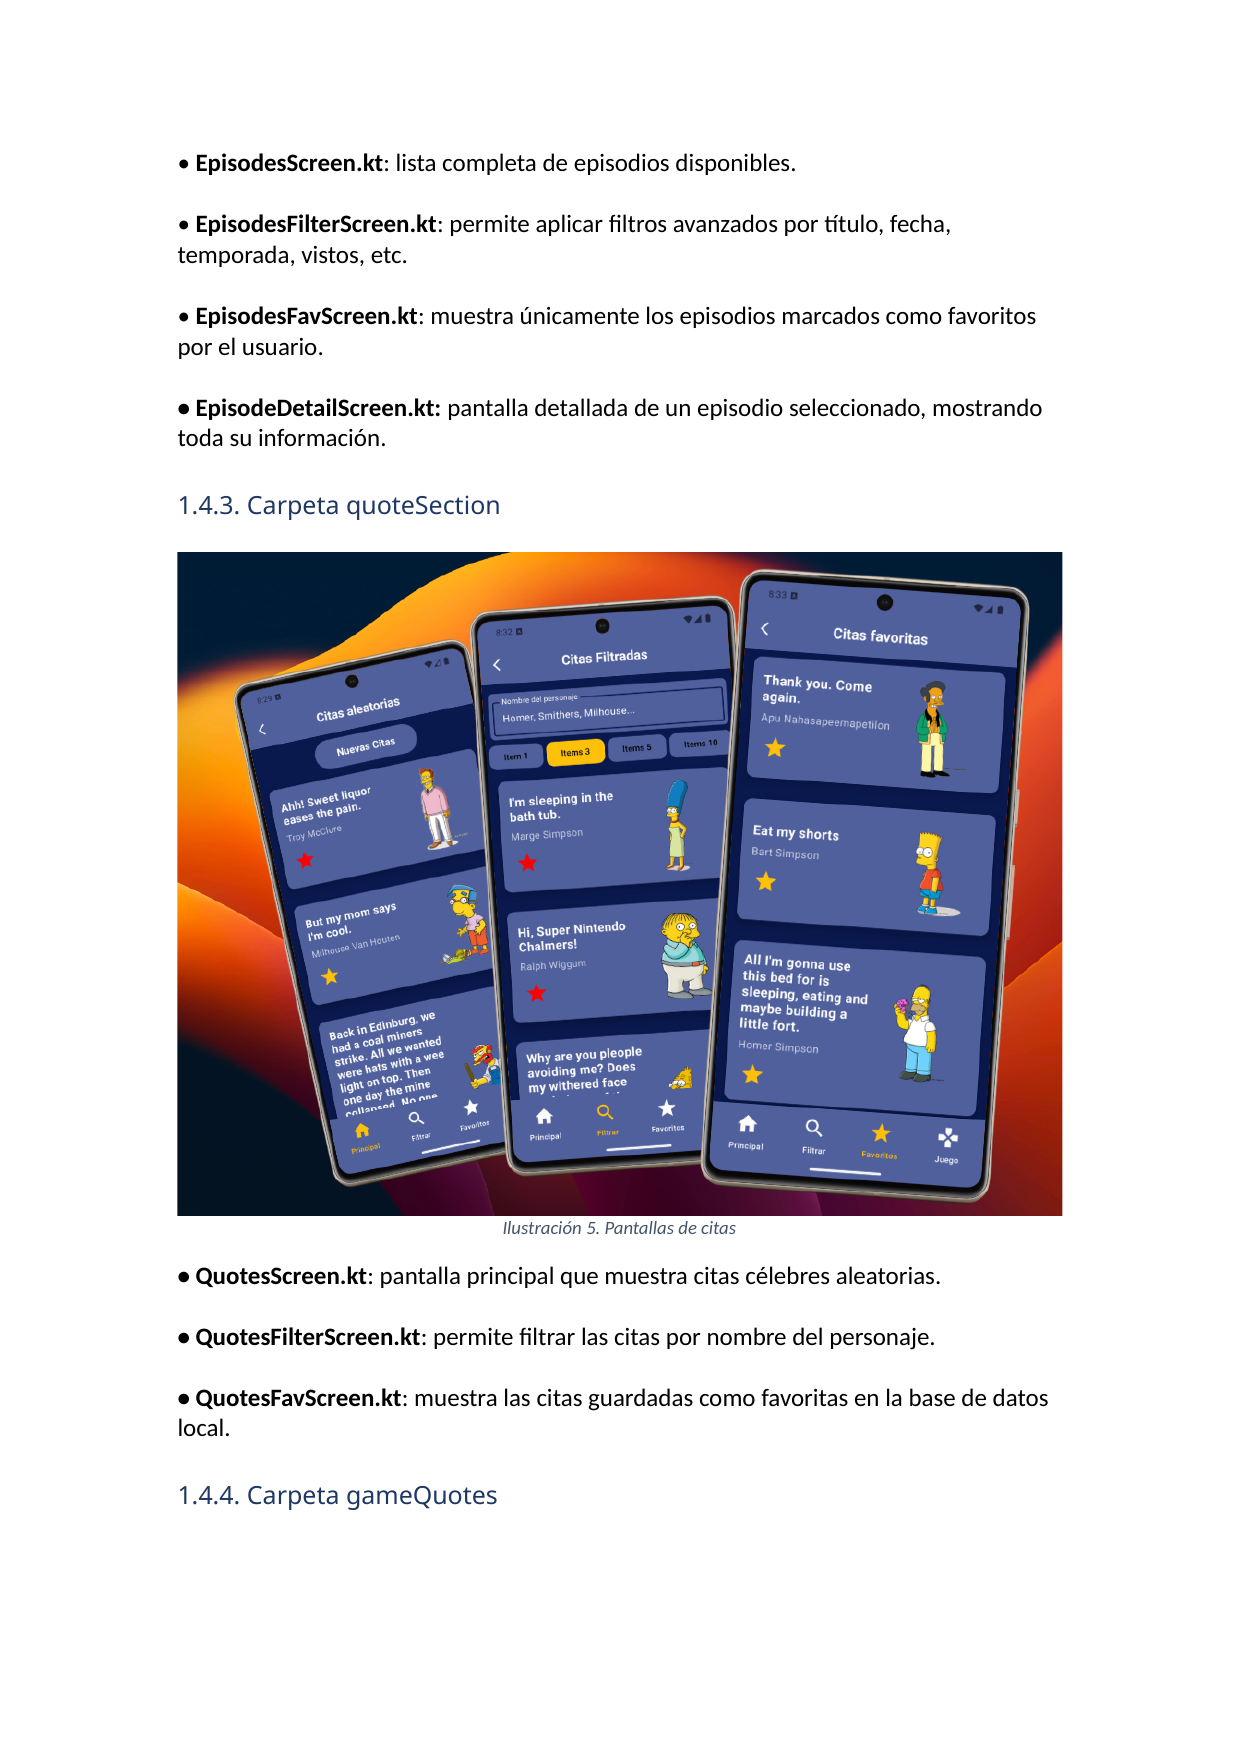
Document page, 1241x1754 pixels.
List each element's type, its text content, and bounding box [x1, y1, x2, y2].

text • EpisodesScreen.kt: lista completa de episodios disponibles. [177, 148, 1063, 178]
text • QuotesFavScreen.kt: muestra las citas guardadas como favoritas en la base de datos local. [177, 1382, 1063, 1443]
text • QuotesFilterScreen.kt: permite filtrar las citas por nombre del personaje. [177, 1321, 1063, 1351]
picture [177, 552, 1063, 1216]
text • QuotesScreen.kt: pantalla principal que muestra citas célebres aleatorias. [177, 1260, 1063, 1290]
text • EpisodesFilterScreen.kt: permite aplicar filtros avanzados por título, fecha, temporada, vistos, etc. [177, 209, 1063, 270]
subtitle 1.4.4. Carpeta gameQuotes [177, 1478, 1063, 1512]
text • EpisodeDetailScreen.kt: pantalla detallada de un episodio seleccionado, mostrando toda su información. [177, 392, 1063, 453]
text • EpisodesFavScreen.kt: muestra únicamente los episodios marcados como favoritos por el usuario. [177, 300, 1063, 361]
subtitle 1.4.3. Carpeta quoteSection [177, 487, 1063, 522]
